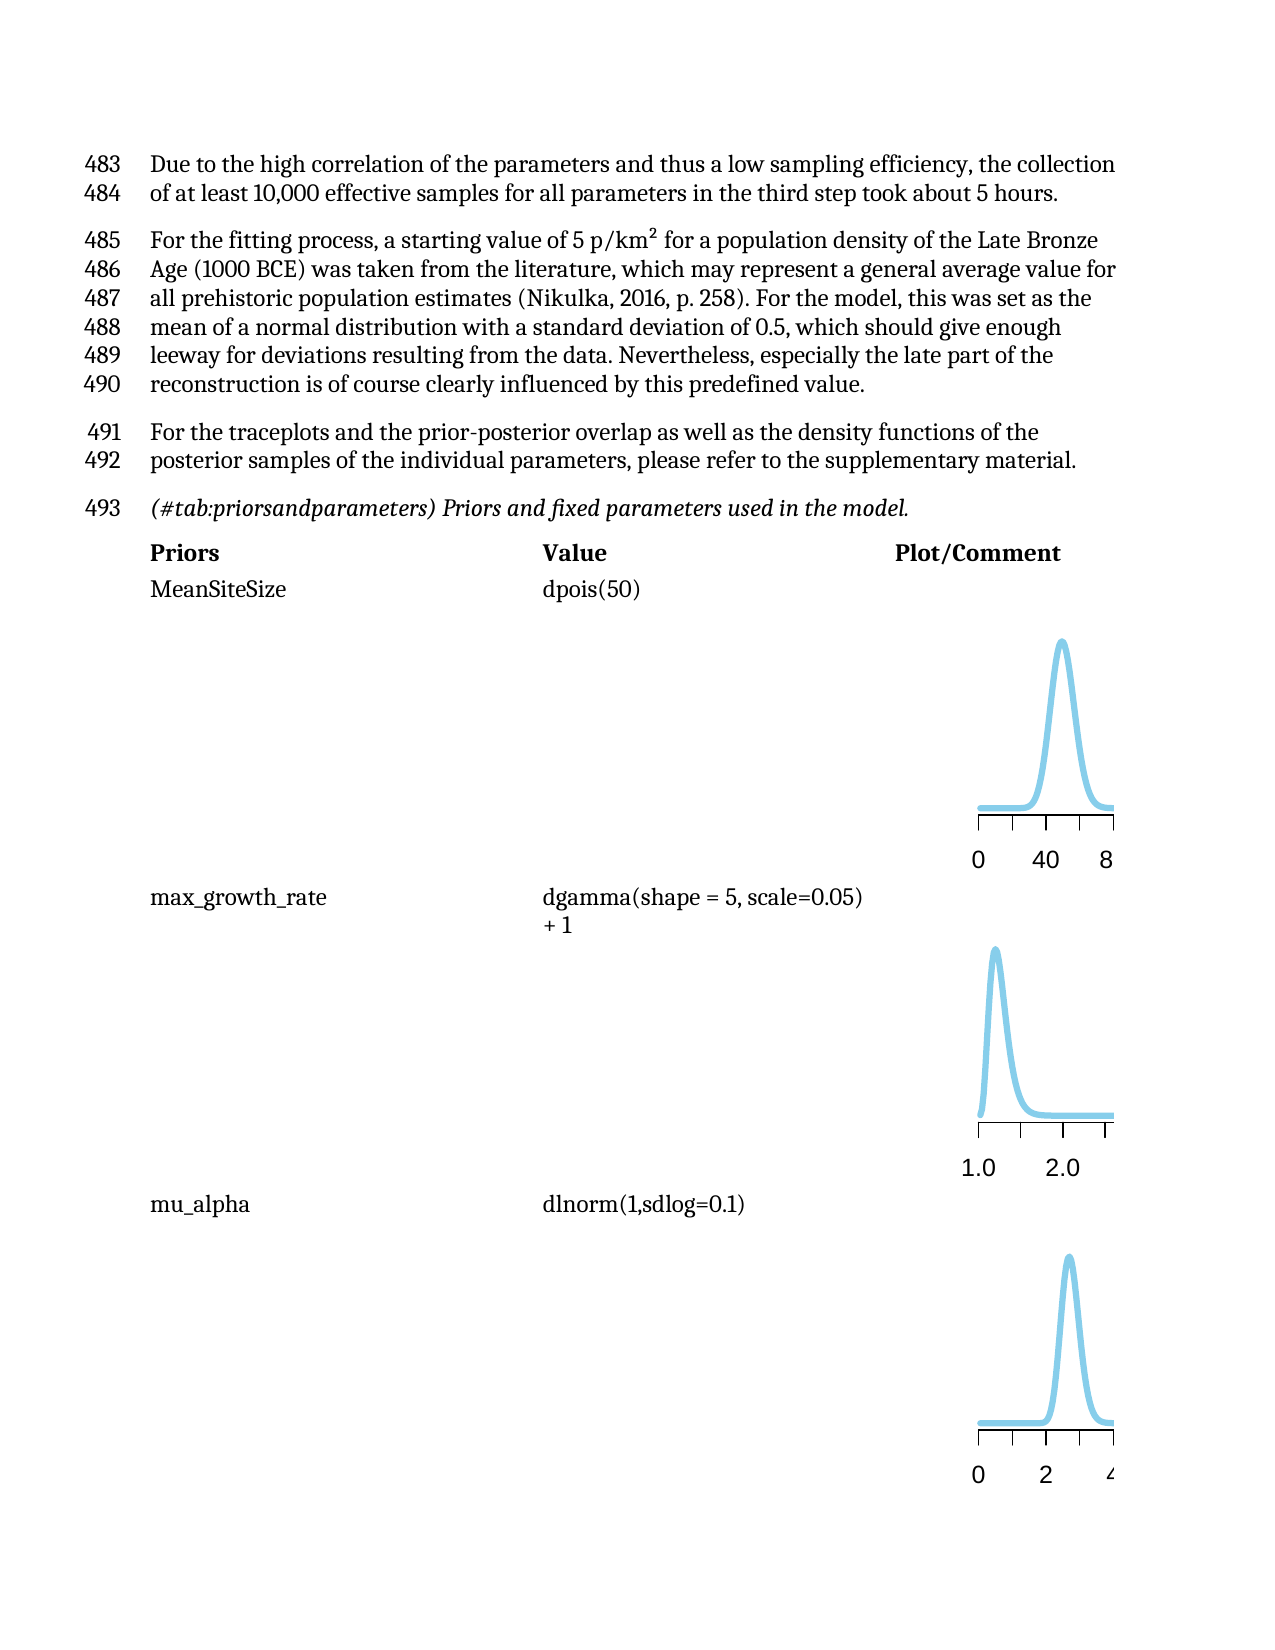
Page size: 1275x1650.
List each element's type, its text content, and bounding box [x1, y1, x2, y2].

text (#tab:priorsandparameters) Priors and fixed parameters used in the model. [150, 494, 1125, 522]
table_cell dgamma(shape = 5, scale=0.05) + 1 [531, 879, 883, 1186]
table_cell [884, 879, 1114, 1186]
table_cell max_growth_rate [139, 879, 531, 1186]
text For the fitting process, a starting value of 5 p/km² for a population density of the Late Bronze Age (1000 BCE) was taken from the literature, which may represent a general average value for all prehistoric population estimates (Nikulka, 2016, p. 258). For the model, this was set as the mean of a normal distribution with a standard deviation of 0.5, which should give enough leeway for deviations resulting from the data. Nevertheless, especially the late part of the reconstruction is of course clearly influenced by this predefined value. [150, 226, 1125, 399]
table_cell dpois(50) [531, 571, 883, 879]
table_cell MeanSiteSize [139, 571, 531, 879]
table_header Plot/Comment [884, 535, 1114, 571]
table_cell [884, 1186, 1114, 1494]
table_cell [884, 571, 1114, 879]
table_cell dlnorm(1,sdlog=0.1) [531, 1186, 883, 1494]
table_header Value [531, 535, 883, 571]
text Due to the high correlation of the parameters and thus a low sampling efficiency, the collection of at least 10,000 effective samples for all parameters in the third step took about 5 hours. [150, 150, 1125, 207]
table_cell mu_alpha [139, 1186, 531, 1494]
table_header Priors [139, 535, 531, 571]
text For the traceplots and the prior-posterior overlap as well as the density functions of the posterior samples of the individual parameters, please refer to the supplementary material. [150, 417, 1125, 475]
